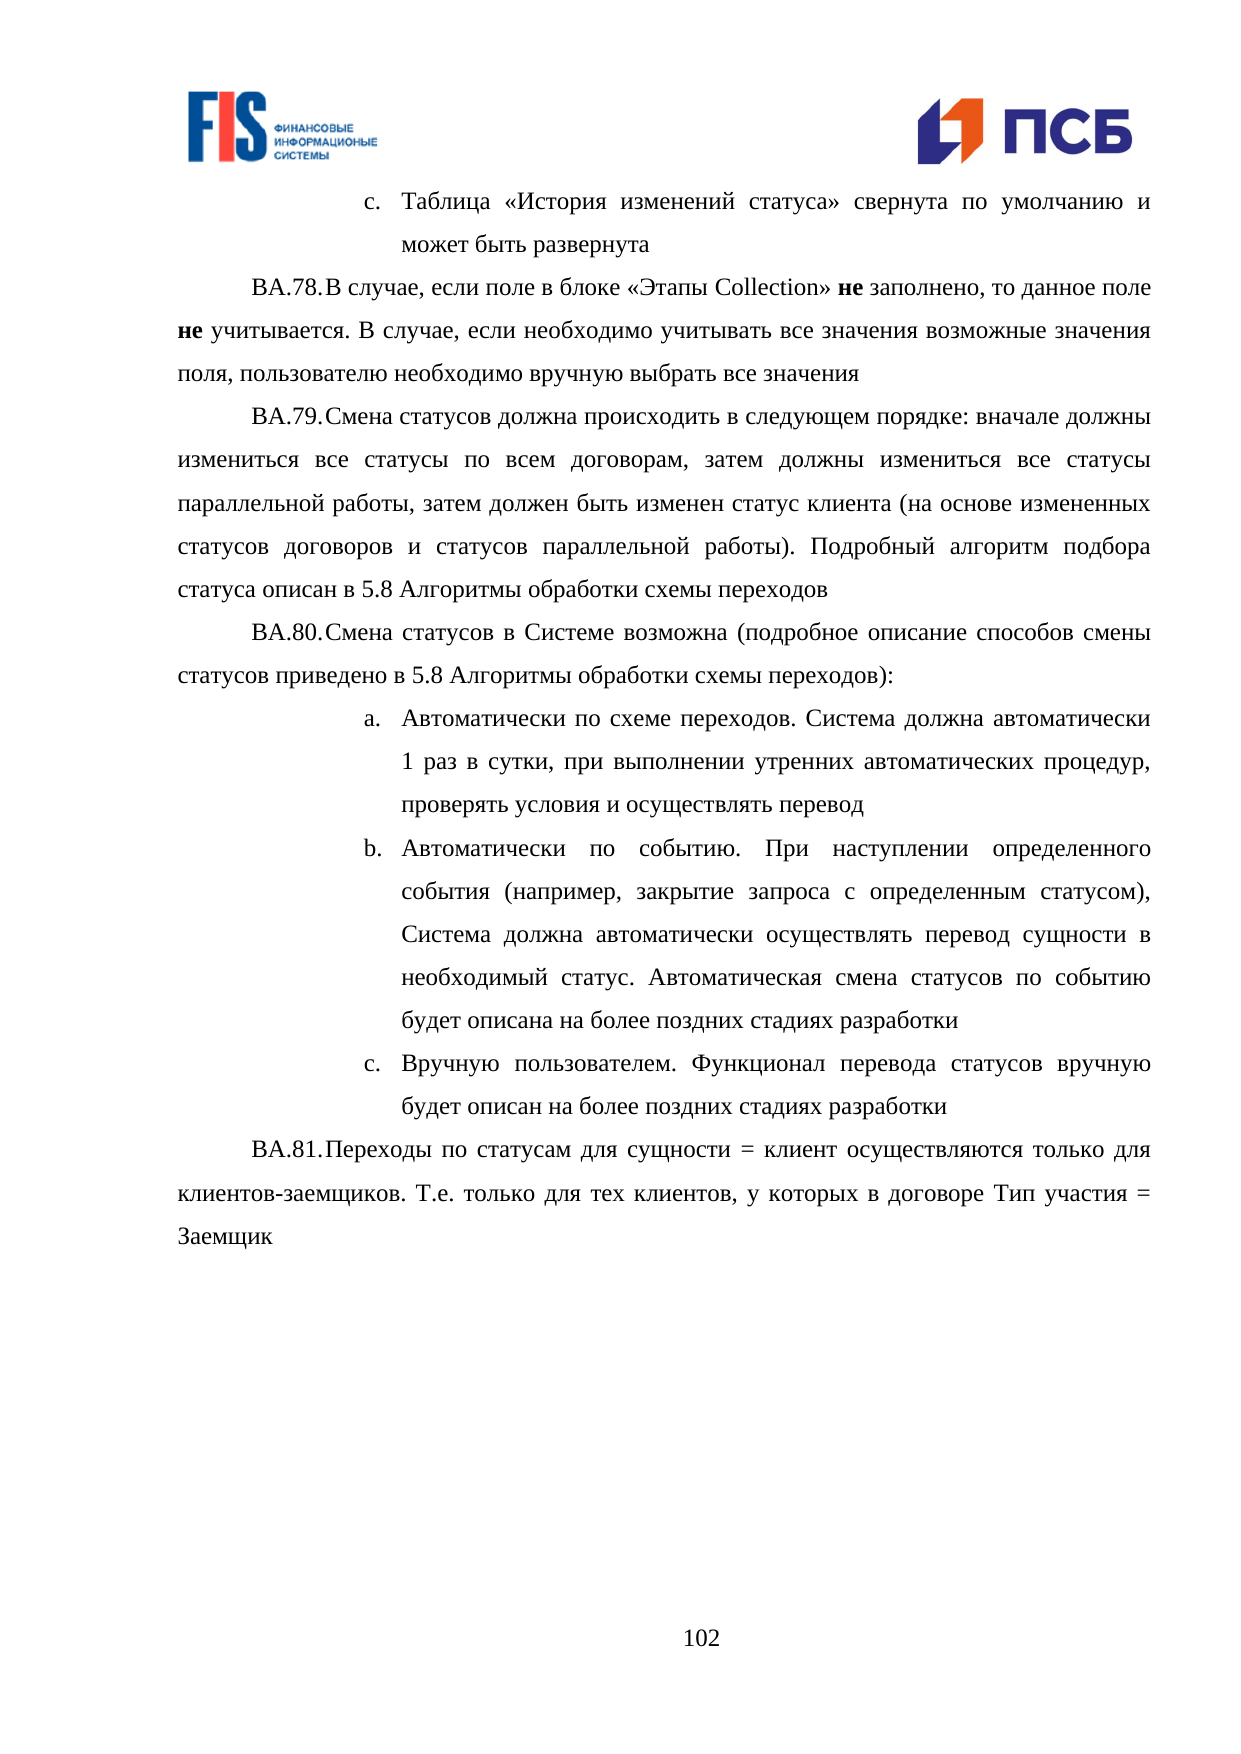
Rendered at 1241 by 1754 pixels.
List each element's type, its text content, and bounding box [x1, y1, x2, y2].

list Переходы по статусам для сущности = клиент осуществляются только для клиентов-заемщиков. Т.е. только для тех клиентов, у которых в договоре Тип участия = Заемщик [177, 1134, 1152, 1249]
list Вручную пользователем. Функционал перевода статусов вручную будет описан на более поздних стадиях разработки [363, 1048, 1152, 1120]
picture [909, 91, 1140, 172]
list Автоматически по событию. При наступлении определенного события (например, закрытие запроса с определенным статусом), Система должна автоматически осуществлять перевод сущности в необходимый статус. Автоматическая смена статусов по событию будет описана на более поздних стадиях разработки [363, 833, 1152, 1034]
list Таблица «История изменений статуса» свернута по умолчанию и может быть развернута [363, 186, 1152, 258]
picture [177, 73, 383, 172]
list Автоматически по схеме переходов. Система должна автоматически 1 раз в сутки, при выполнении утренних автоматических процедур, проверять условия и осуществлять перевод [363, 703, 1152, 818]
list В случае, если поле в блоке «Этапы Collection» не заполнено, то данное поле не учитывается. В случае, если необходимо учитывать все значения возможные значения поля, пользователю необходимо вручную выбрать все значения [177, 272, 1152, 387]
list Смена статусов должна происходить в следующем порядке: вначале должны измениться все статусы по всем договорам, затем должны измениться все статусы параллельной работы, затем должен быть изменен статус клиента (на основе измененных статусов договоров и статусов параллельной работы). Подробный алгоритм подбора статуса описан в 5.8 Алгоритмы обработки схемы переходов [177, 401, 1152, 603]
list Смена статусов в Системе возможна (подробное описание способов смены статусов приведено в 5.8 Алгоритмы обработки схемы переходов): [177, 617, 1152, 689]
